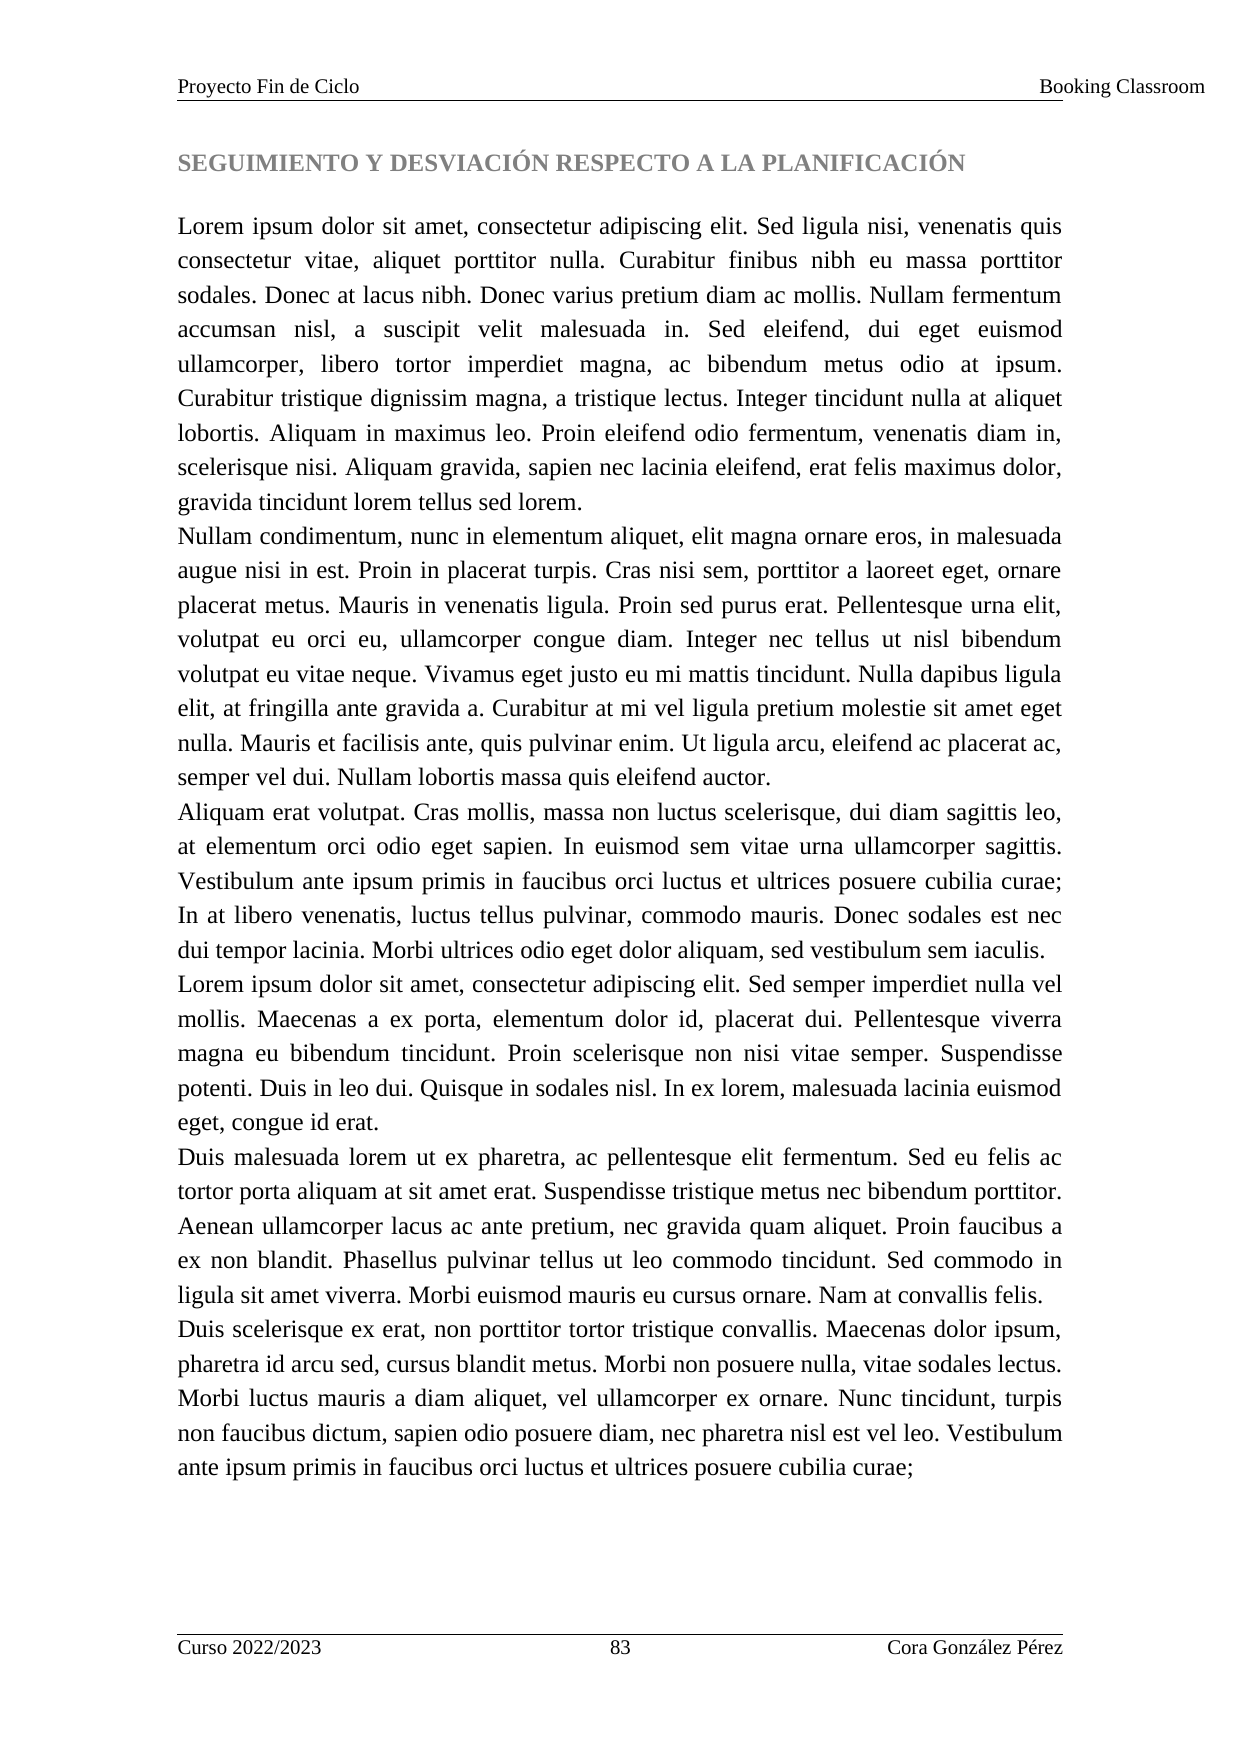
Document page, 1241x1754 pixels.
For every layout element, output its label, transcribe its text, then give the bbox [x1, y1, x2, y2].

subtitle SEGUIMIENTO Y DESVIACIÓN RESPECTO A LA PLANIFICACIÓN [177, 148, 1063, 176]
text Lorem ipsum dolor sit amet, consectetur adipiscing elit. Sed semper imperdiet nulla vel mollis. Maecenas a ex porta, elementum dolor id, placerat dui. Pellentesque viverra magna eu bibendum tincidunt. Proin scelerisque non nisi vitae semper. Suspendisse potenti. Duis in leo dui. Quisque in sodales nisl. In ex lorem, malesuada lacinia euismod eget, congue id erat. [177, 969, 1063, 1136]
text Nullam condimentum, nunc in elementum aliquet, elit magna ornare eros, in malesuada augue nisi in est. Proin in placerat turpis. Cras nisi sem, porttitor a laoreet eget, ornare placerat metus. Mauris in venenatis ligula. Proin sed purus erat. Pellentesque urna elit, volutpat eu orci eu, ullamcorper congue diam. Integer nec tellus ut nisl bibendum volutpat eu vitae neque. Vivamus eget justo eu mi mattis tincidunt. Nulla dapibus ligula elit, at fringilla ante gravida a. Curabitur at mi vel ligula pretium molestie sit amet eget nulla. Mauris et facilisis ante, quis pulvinar enim. Ut ligula arcu, eleifend ac placerat ac, semper vel dui. Nullam lobortis massa quis eleifend auctor. [177, 521, 1063, 791]
text Duis scelerisque ex erat, non porttitor tortor tristique convallis. Maecenas dolor ipsum, pharetra id arcu sed, cursus blandit metus. Morbi non posuere nulla, vitae sodales lectus. Morbi luctus mauris a diam aliquet, vel ullamcorper ex ornare. Nunc tincidunt, turpis non faucibus dictum, sapien odio posuere diam, nec pharetra nisl est vel leo. Vestibulum ante ipsum primis in faucibus orci luctus et ultrices posuere cubilia curae; [177, 1314, 1063, 1481]
text Lorem ipsum dolor sit amet, consectetur adipiscing elit. Sed ligula nisi, venenatis quis consectetur vitae, aliquet porttitor nulla. Curabitur finibus nibh eu massa porttitor sodales. Donec at lacus nibh. Donec varius pretium diam ac mollis. Nullam fermentum accumsan nisl, a suscipit velit malesuada in. Sed eleifend, dui eget euismod ullamcorper, libero tortor imperdiet magna, ac bibendum metus odio at ipsum. Curabitur tristique dignissim magna, a tristique lectus. Integer tincidunt nulla at aliquet lobortis. Aliquam in maximus leo. Proin eleifend odio fermentum, venenatis diam in, scelerisque nisi. Aliquam gravida, sapien nec lacinia eleifend, erat felis maximus dolor, gravida tincidunt lorem tellus sed lorem. [177, 211, 1063, 515]
text Aliquam erat volutpat. Cras mollis, massa non luctus scelerisque, dui diam sagittis leo, at elementum orci odio eget sapien. In euismod sem vitae urna ullamcorper sagittis. Vestibulum ante ipsum primis in faucibus orci luctus et ultrices posuere cubilia curae; In at libero venenatis, luctus tellus pulvinar, commodo mauris. Donec sodales est nec dui tempor lacinia. Morbi ultrices odio eget dolor aliquam, sed vestibulum sem iaculis. [177, 797, 1063, 964]
text Duis malesuada lorem ut ex pharetra, ac pellentesque elit fermentum. Sed eu felis ac tortor porta aliquam at sit amet erat. Suspendisse tristique metus nec bibendum porttitor. Aenean ullamcorper lacus ac ante pretium, nec gravida quam aliquet. Proin faucibus a ex non blandit. Phasellus pulvinar tellus ut leo commodo tincidunt. Sed commodo in ligula sit amet viverra. Morbi euismod mauris eu cursus ornare. Nam at convallis felis. [177, 1142, 1063, 1308]
